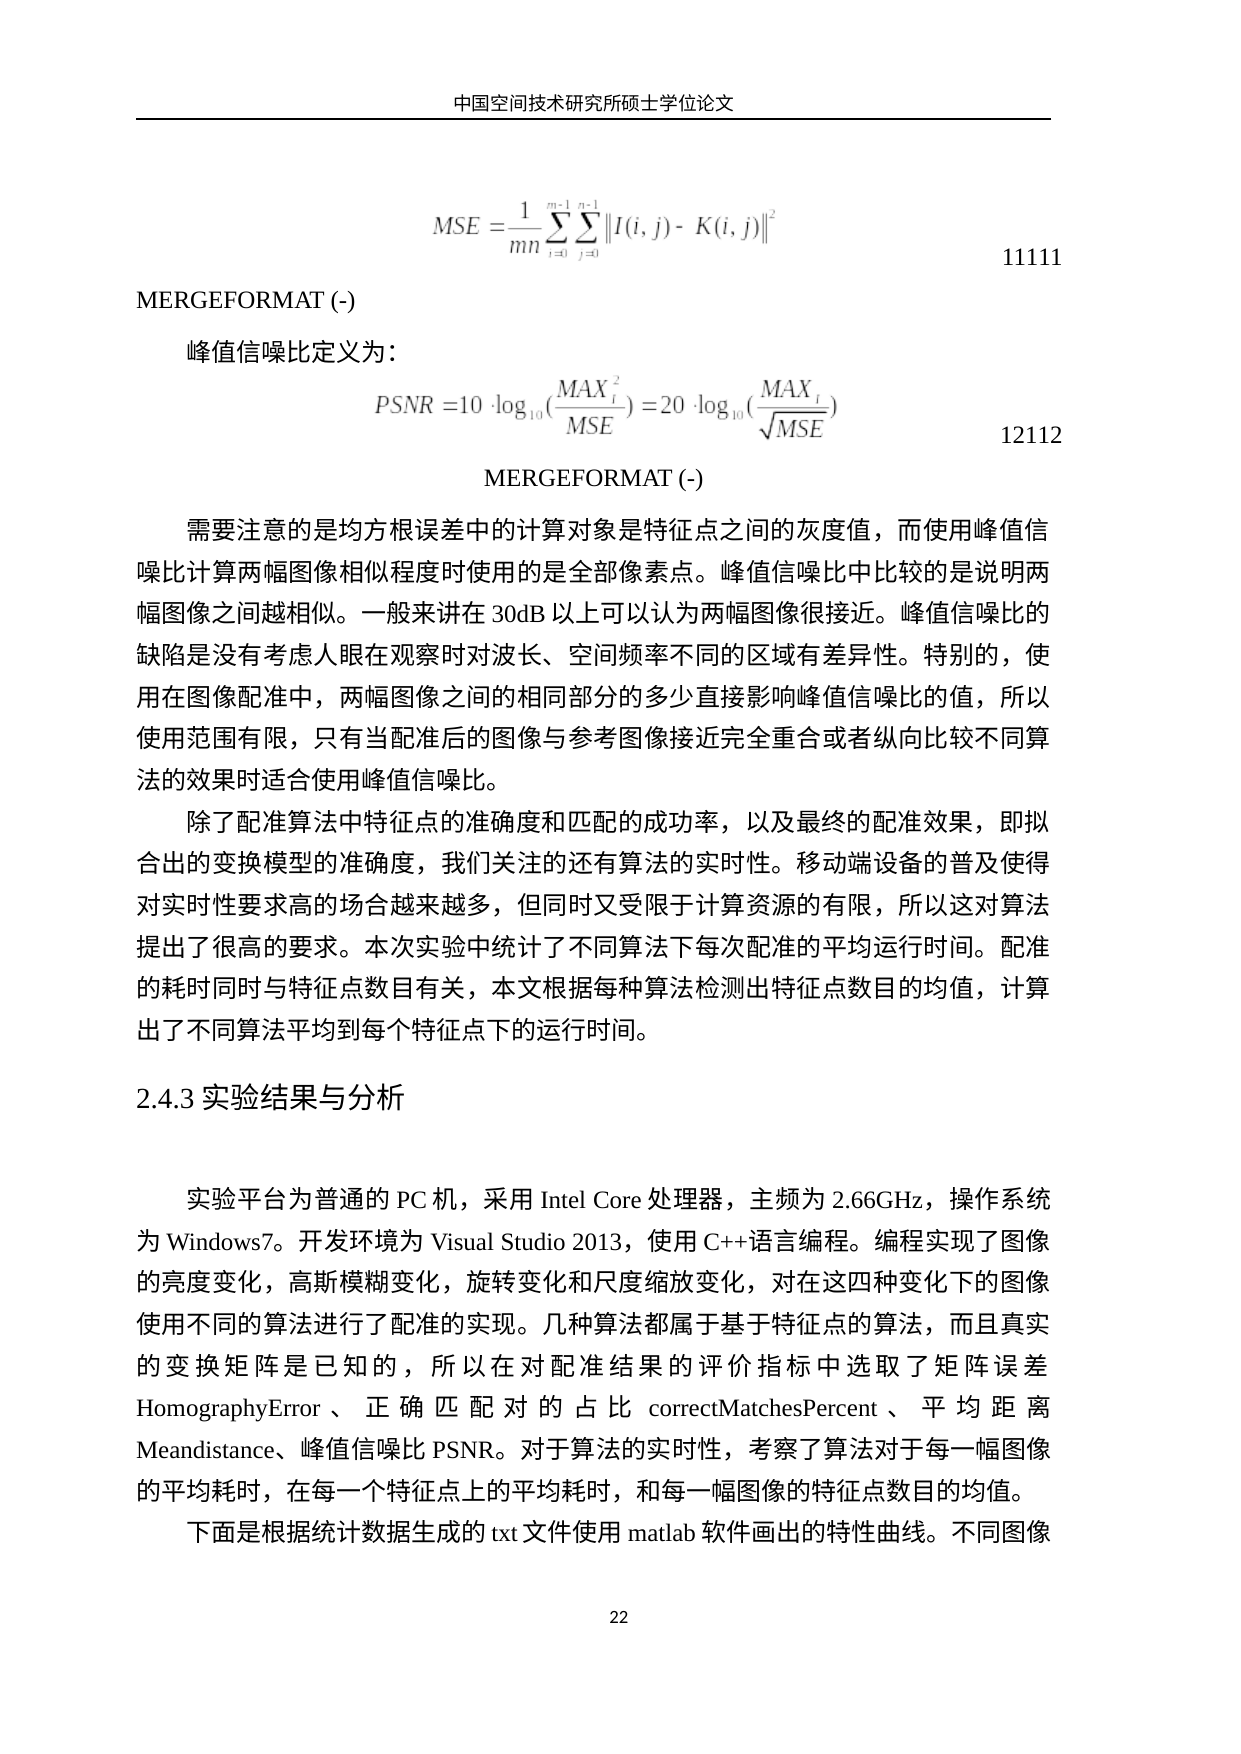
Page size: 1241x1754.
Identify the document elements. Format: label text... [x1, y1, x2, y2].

list 峰值信噪比定义为： [136, 328, 1051, 370]
text 实验平台为普通的PC机，采用Intel Core处理器，主频为2.66GHz，操作系统为Windows7。开发环境为Visual Studio 2013，使用C++语言编程。编程实现了图像的亮度变化，高斯模糊变化，旋转变化和尺度缩放变化，对在这四种变化下的图像使用不同的算法进行了配准的实现。几种算法都属于基于特征点的算法，而且真实的变换矩阵是已知的，所以在对配准结果的评价指标中选取了矩阵误差HomographyError、正确匹配对的占比correctMatchesPercent、平均距离Meandistance、峰值信噪比PSNR。对于算法的实时性，考察了算法对于每一幅图像的平均耗时，在每一个特征点上的平均耗时，和每一幅图像的特征点数目的均值。 [136, 1175, 1051, 1508]
text 需要注意的是均方根误差中的计算对象是特征点之间的灰度值，而使用峰值信噪比计算两幅图像相似程度时使用的是全部像素点。峰值信噪比中比较的是说明两幅图像之间越相似。一般来讲在30dB以上可以认为两幅图像很接近。峰值信噪比的缺陷是没有考虑人眼在观察时对波长、空间频率不同的区域有差异性。特别的，使用在图像配准中，两幅图像之间的相同部分的多少直接影响峰值信噪比的值，所以使用范围有限，只有当配准后的图像与参考图像接近完全重合或者纵向比较不同算法的效果时适合使用峰值信噪比。 [136, 506, 1051, 798]
text 下面是根据统计数据生成的txt文件使用matlab软件画出的特性曲线。不同图像使用了不同的评价指标，每幅图像中又分成了四个子图，代表了实验模拟的四种变换。不同颜色的曲线代表不同的特征点检测和匹配算法。 [136, 1508, 1051, 1550]
subtitle 2.4.3 实验结果与分析 [136, 1075, 1051, 1117]
text 除了配准算法中特征点的准确度和匹配的成功率，以及最终的配准效果，即拟合出的变换模型的准确度，我们关注的还有算法的实时性。移动端设备的普及使得对实时性要求高的场合越来越多，但同时又受限于计算资源的有限，所以这对算法提出了很高的要求。本次实验中统计了不同算法下每次配准的平均运行时间。配准的耗时同时与特征点数目有关，本文根据每种算法检测出特征点数目的均值，计算出了不同算法平均到每个特征点下的运行时间。 [136, 798, 1051, 1048]
